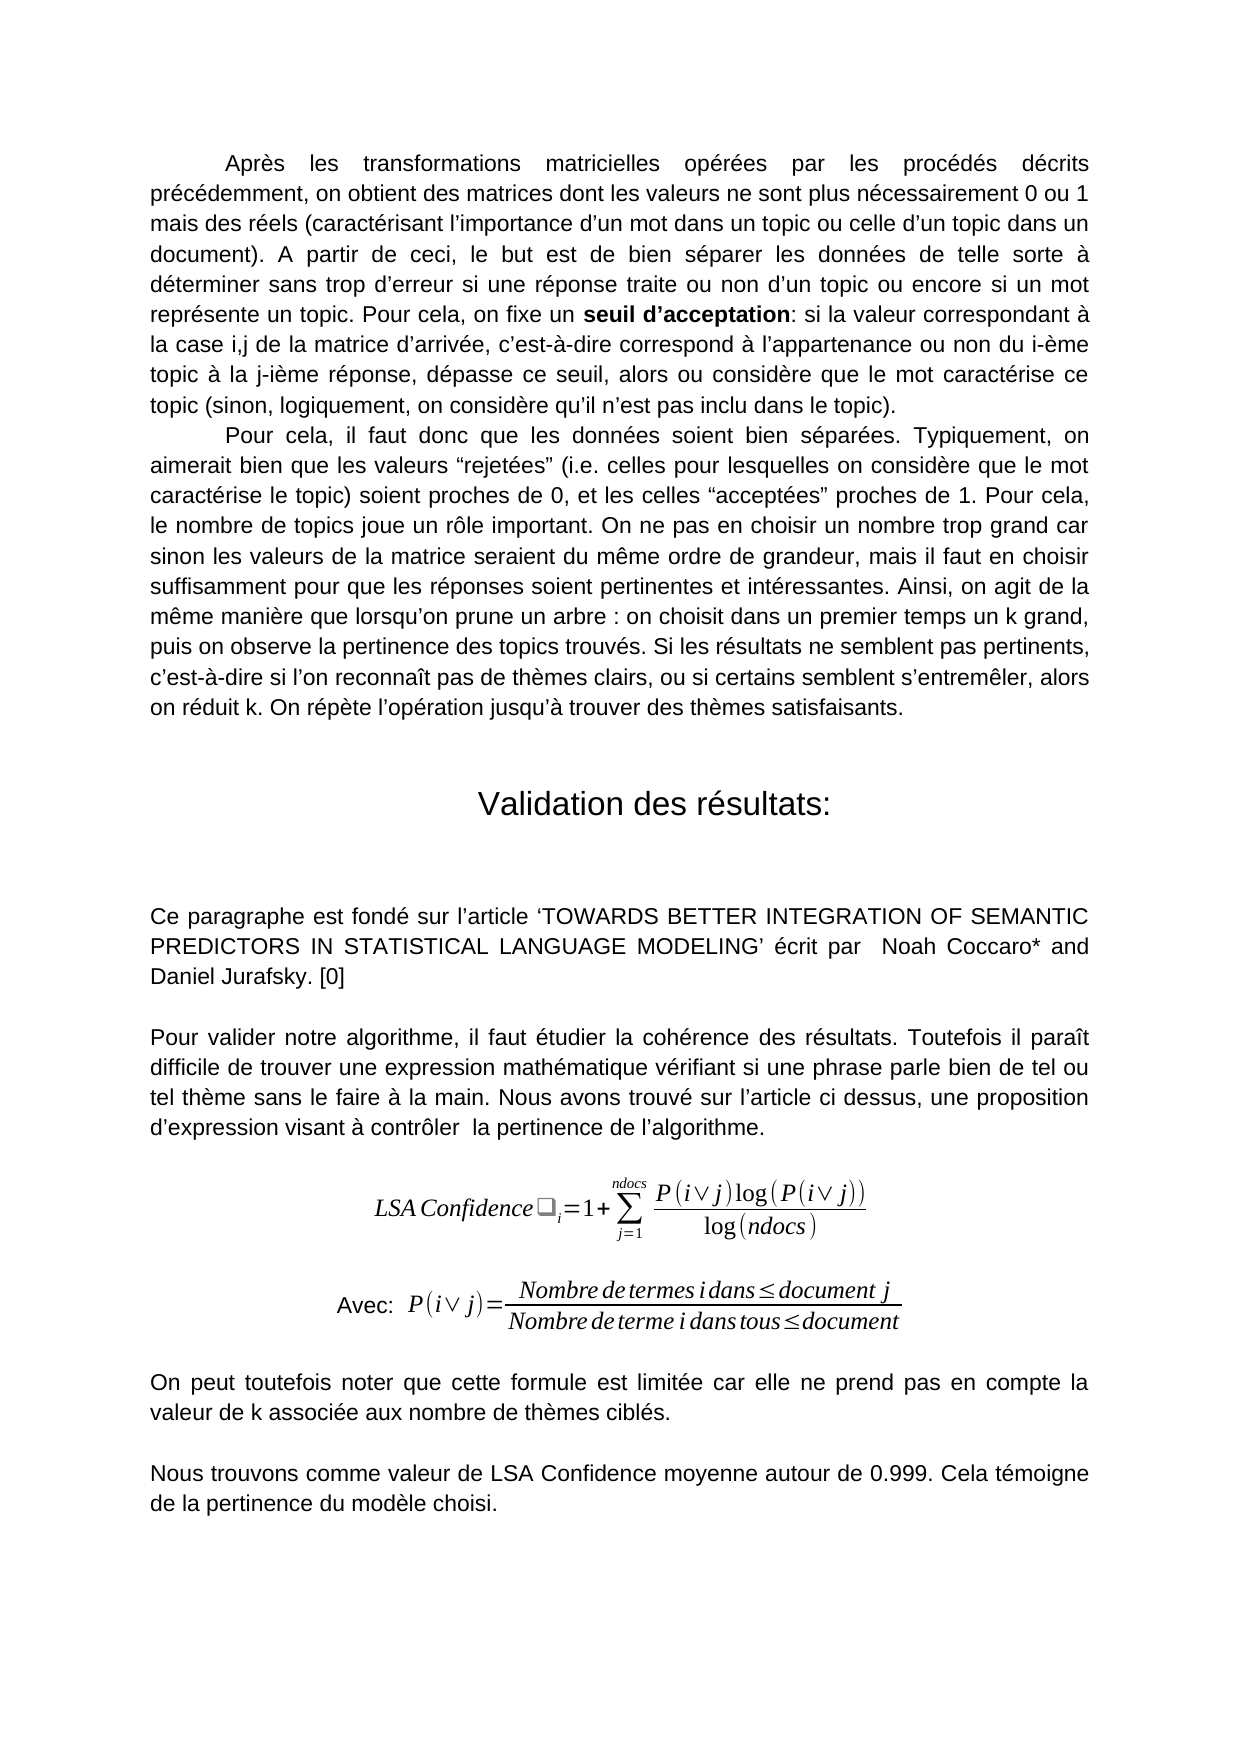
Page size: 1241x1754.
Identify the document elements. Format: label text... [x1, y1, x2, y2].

text Validation des résultats: [450, 784, 1090, 823]
text Ce paragraphe est fondé sur l’article ‘TOWARDS BETTER INTEGRATION OF SEMANTIC PREDICTORS IN STATISTICAL LANGUAGE MODELING’ écrit par Noah Coccaro* and Daniel Jurafsky. [0] [150, 903, 1090, 990]
text On peut toutefois noter que cette formule est limitée car elle ne prend pas en compte la valeur de k associée aux nombre de thèmes ciblés. [150, 1369, 1090, 1426]
text Avec: [150, 1276, 1090, 1335]
text Après les transformations matricielles opérées par les procédés décrits précédemment, on obtient des matrices dont les valeurs ne sont plus nécessairement 0 ou 1 mais des réels (caractérisant l’importance d’un mot dans un topic ou celle d’un topic dans un document). A partir de ceci, le but est de bien séparer les données de telle sorte à déterminer sans trop d’erreur si une réponse traite ou non d’un topic ou encore si un mot représente un topic. Pour cela, on fixe un seuil d’acceptation: si la valeur correspondant à la case i,j de la matrice d’arrivée, c’est-à-dire correspond à l’appartenance ou non du i-ème topic à la j-ième réponse, dépasse ce seuil, alors ou considère que le mot caractérise ce topic (sinon, logiquement, on considère qu’il n’est pas inclu dans le topic). [150, 150, 1090, 418]
text Nous trouvons comme valeur de LSA Confidence moyenne autour de 0.999. Cela témoigne de la pertinence du modèle choisi. [150, 1460, 1090, 1516]
text Pour cela, il faut donc que les données soient bien séparées. Typiquement, on aimerait bien que les valeurs “rejetées” (i.e. celles pour lesquelles on considère que le mot caractérise le topic) soient proches de 0, et les celles “acceptées” proches de 1. Pour cela, le nombre de topics joue un rôle important. On ne pas en choisir un nombre trop grand car sinon les valeurs de la matrice seraient du même ordre de grandeur, mais il faut en choisir suffisamment pour que les réponses soient pertinentes et intéressantes. Ainsi, on agit de la même manière que lorsqu’on prune un arbre : on choisit dans un premier temps un k grand, puis on observe la pertinence des topics trouvés. Si les résultats ne semblent pas pertinents, c’est-à-dire si l’on reconnaît pas de thèmes clairs, ou si certains semblent s’entremêler, alors on réduit k. On répète l’opération jusqu’à trouver des thèmes satisfaisants. [150, 422, 1090, 720]
text Pour valider notre algorithme, il faut étudier la cohérence des résultats. Toutefois il paraît difficile de trouver une expression mathématique vérifiant si une phrase parle bien de tel ou tel thème sans le faire à la main. Nous avons trouvé sur l’article ci dessus, une proposition d’expression visant à contrôler la pertinence de l’algorithme. [150, 1024, 1090, 1141]
